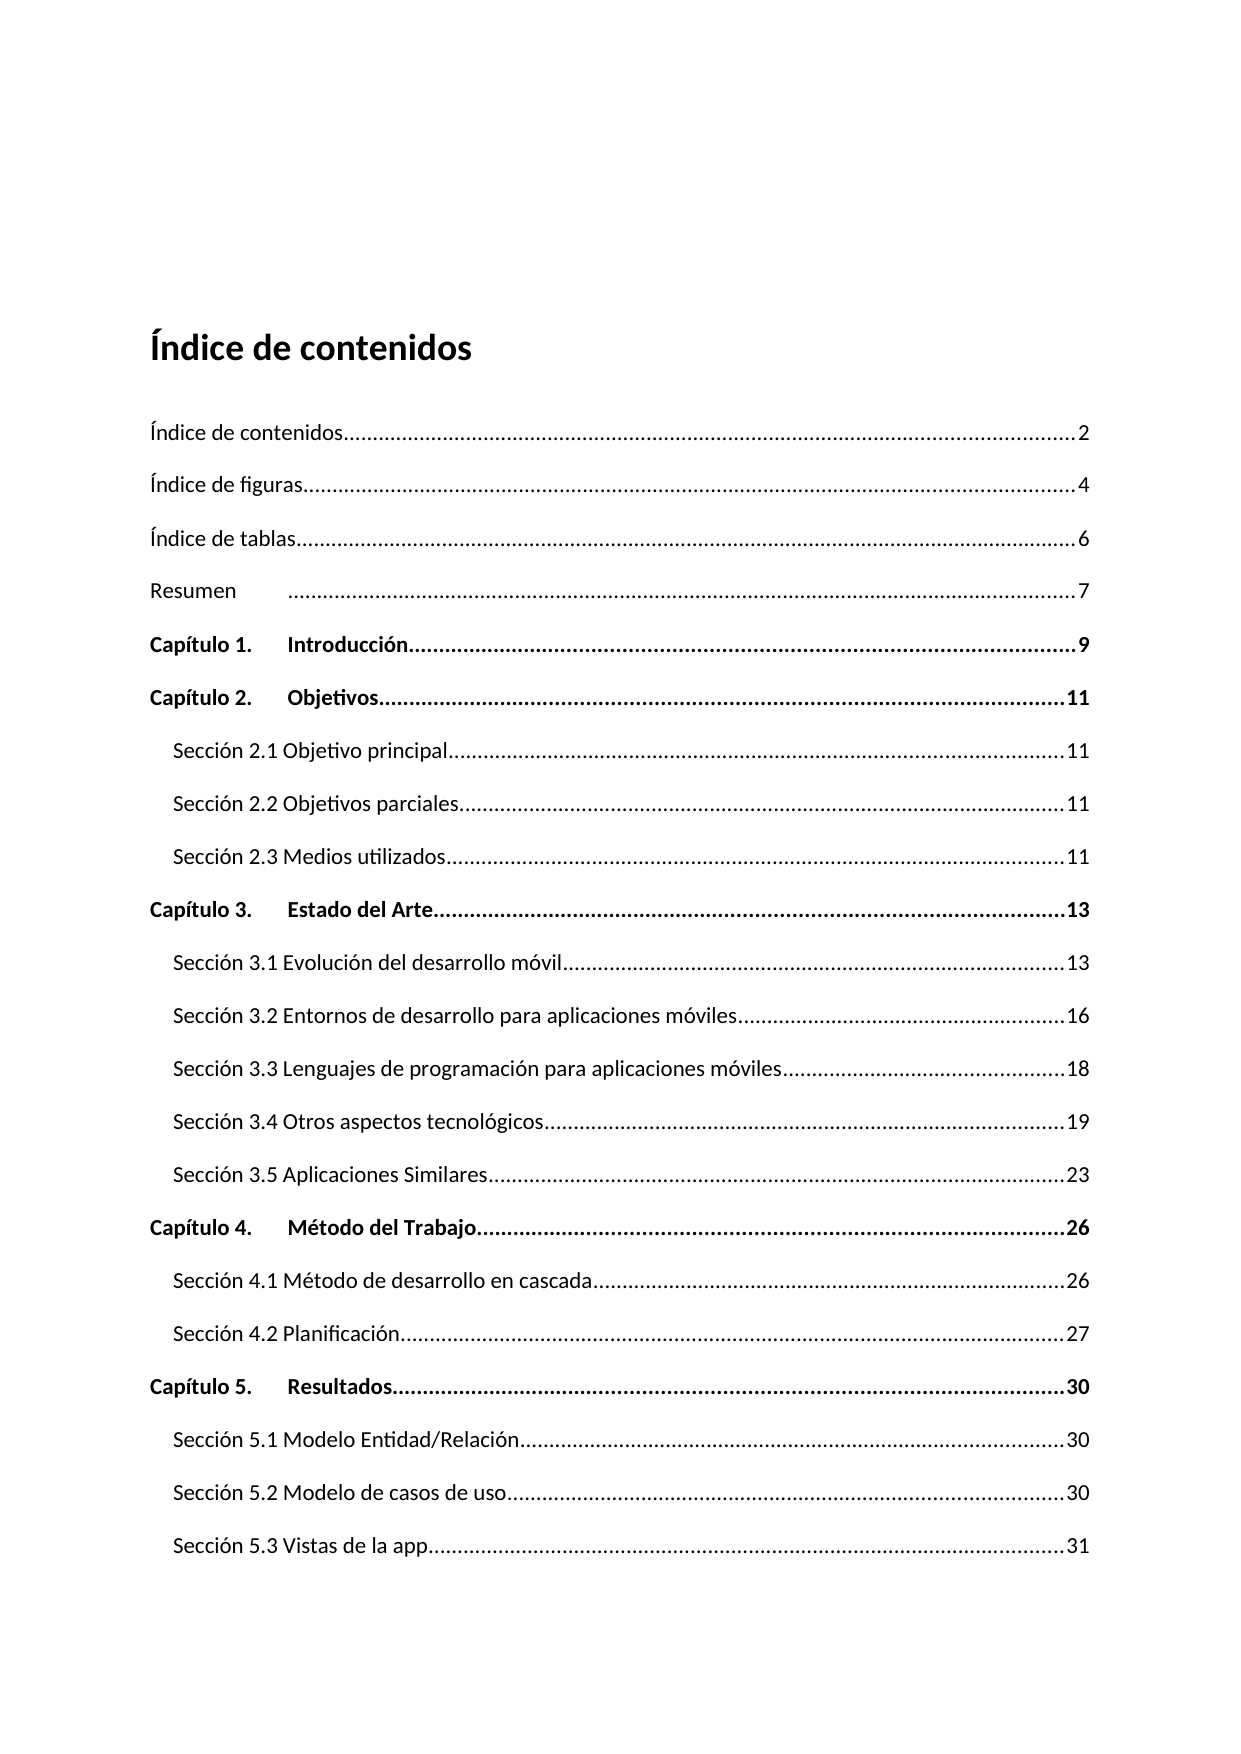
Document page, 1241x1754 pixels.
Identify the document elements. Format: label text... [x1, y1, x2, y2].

subtitle Índice de contenidos [150, 324, 1090, 370]
